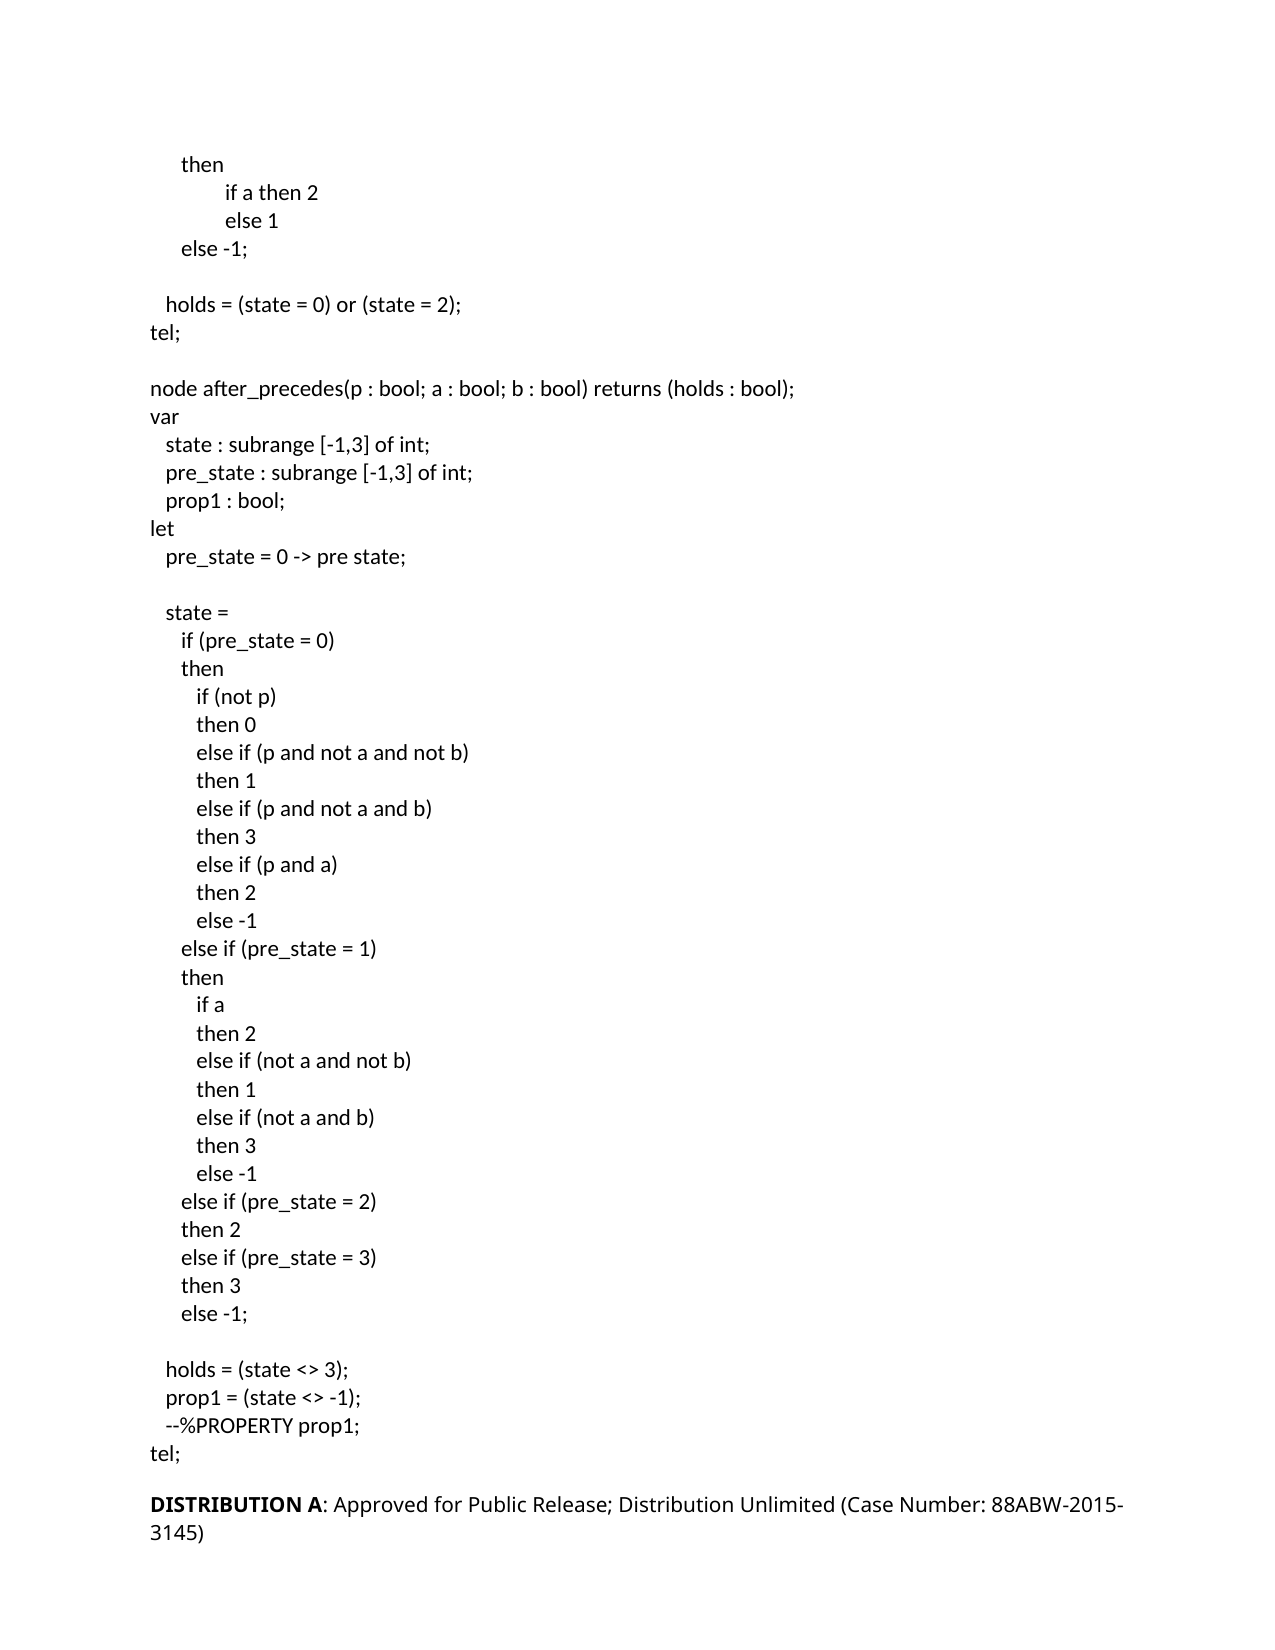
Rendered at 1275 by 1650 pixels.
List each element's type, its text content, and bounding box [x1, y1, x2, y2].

text tel; [150, 318, 1125, 346]
text then 2 [150, 878, 1125, 907]
text else if (p and a) [150, 851, 1125, 878]
text else if (pre_state = 1) [150, 934, 1125, 963]
text else if (not a and not b) [150, 1047, 1125, 1075]
text then 1 [150, 1075, 1125, 1103]
text prop1 = (state <> -1); [150, 1383, 1125, 1411]
text else -1 [150, 907, 1125, 934]
text holds = (state <> 3); [150, 1355, 1125, 1383]
text state : subrange [-1,3] of int; [150, 430, 1125, 458]
text let [150, 514, 1125, 542]
text else 1 [150, 206, 1125, 234]
text then 3 [150, 1271, 1125, 1299]
text var [150, 402, 1125, 430]
text pre_state = 0 -> pre state; [150, 542, 1125, 570]
text then 1 [150, 766, 1125, 794]
text node after_precedes(p : bool; a : bool; b : bool) returns (holds : bool); [150, 374, 1125, 402]
text then 2 [150, 1019, 1125, 1047]
text if a then 2 [150, 178, 1125, 206]
text prop1 : bool; [150, 486, 1125, 514]
text then [150, 150, 1125, 178]
text if a [150, 991, 1125, 1019]
text else -1; [150, 234, 1125, 262]
text then [150, 654, 1125, 682]
text then 3 [150, 1131, 1125, 1159]
text if (not p) [150, 682, 1125, 710]
text state = [150, 598, 1125, 626]
text if (pre_state = 0) [150, 626, 1125, 654]
text then 3 [150, 822, 1125, 851]
text then [150, 963, 1125, 991]
text else if (pre_state = 3) [150, 1243, 1125, 1271]
text else if (p and not a and not b) [150, 738, 1125, 766]
text else if (p and not a and b) [150, 794, 1125, 822]
text holds = (state = 0) or (state = 2); [150, 290, 1125, 318]
text then 2 [150, 1215, 1125, 1243]
text pre_state : subrange [-1,3] of int; [150, 458, 1125, 486]
text --%PROPERTY prop1; [150, 1411, 1125, 1439]
text else if (pre_state = 2) [150, 1187, 1125, 1215]
text else if (not a and b) [150, 1103, 1125, 1131]
text else -1; [150, 1299, 1125, 1327]
text else -1 [150, 1159, 1125, 1187]
text then 0 [150, 710, 1125, 738]
text tel; [150, 1439, 1125, 1467]
